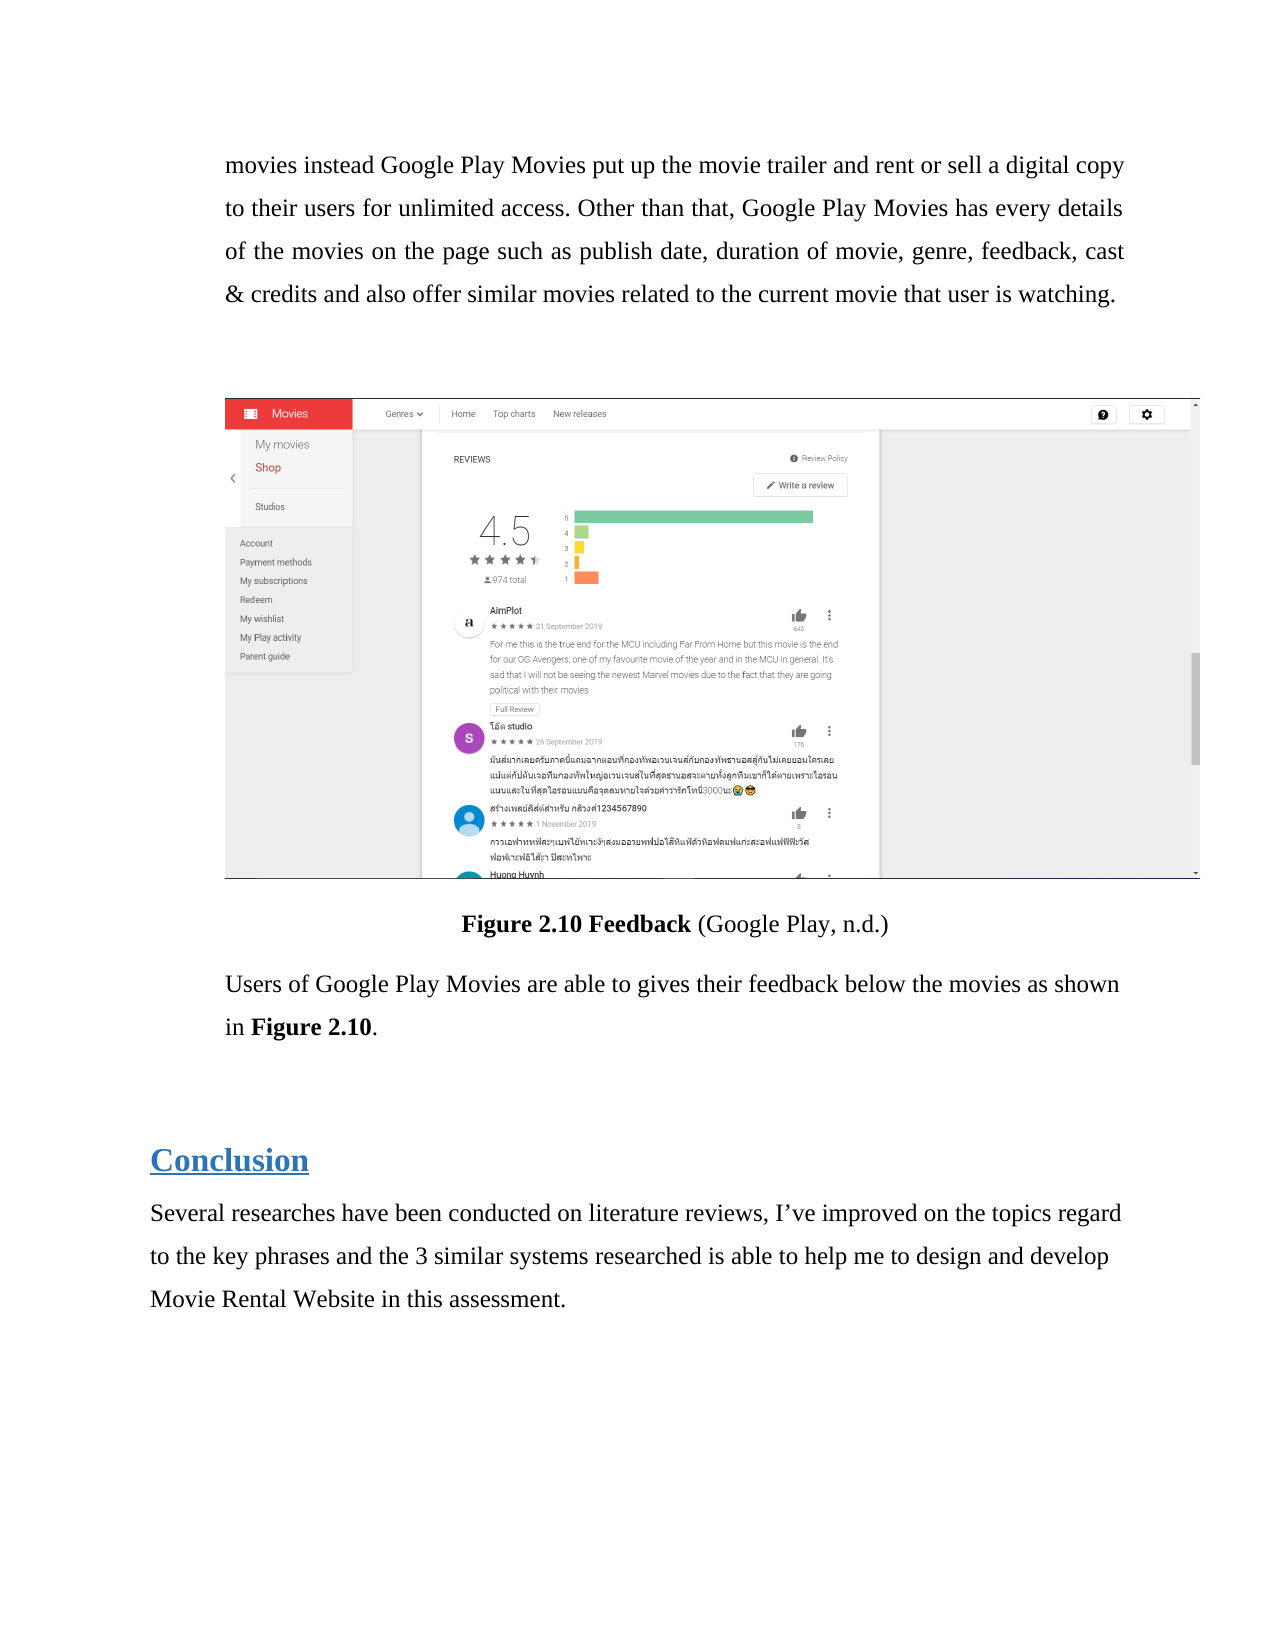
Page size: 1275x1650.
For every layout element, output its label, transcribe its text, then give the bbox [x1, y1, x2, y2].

subtitle Conclusion [150, 1140, 1125, 1178]
text Figure 2.10 Feedback (Google Play, n.d.) [225, 909, 1125, 938]
text Users of Google Play Movies are able to gives their feedback below the movies as shown in Figure 2.10. [225, 969, 1125, 1041]
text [225, 150, 1125, 308]
picture [225, 398, 1200, 879]
text Several researches have been conducted on literature reviews, I’ve improved on the topics regard to the key phrases and the 3 similar systems researched is able to help me to design and develop Movie Rental Website in this assessment. [150, 1198, 1125, 1313]
